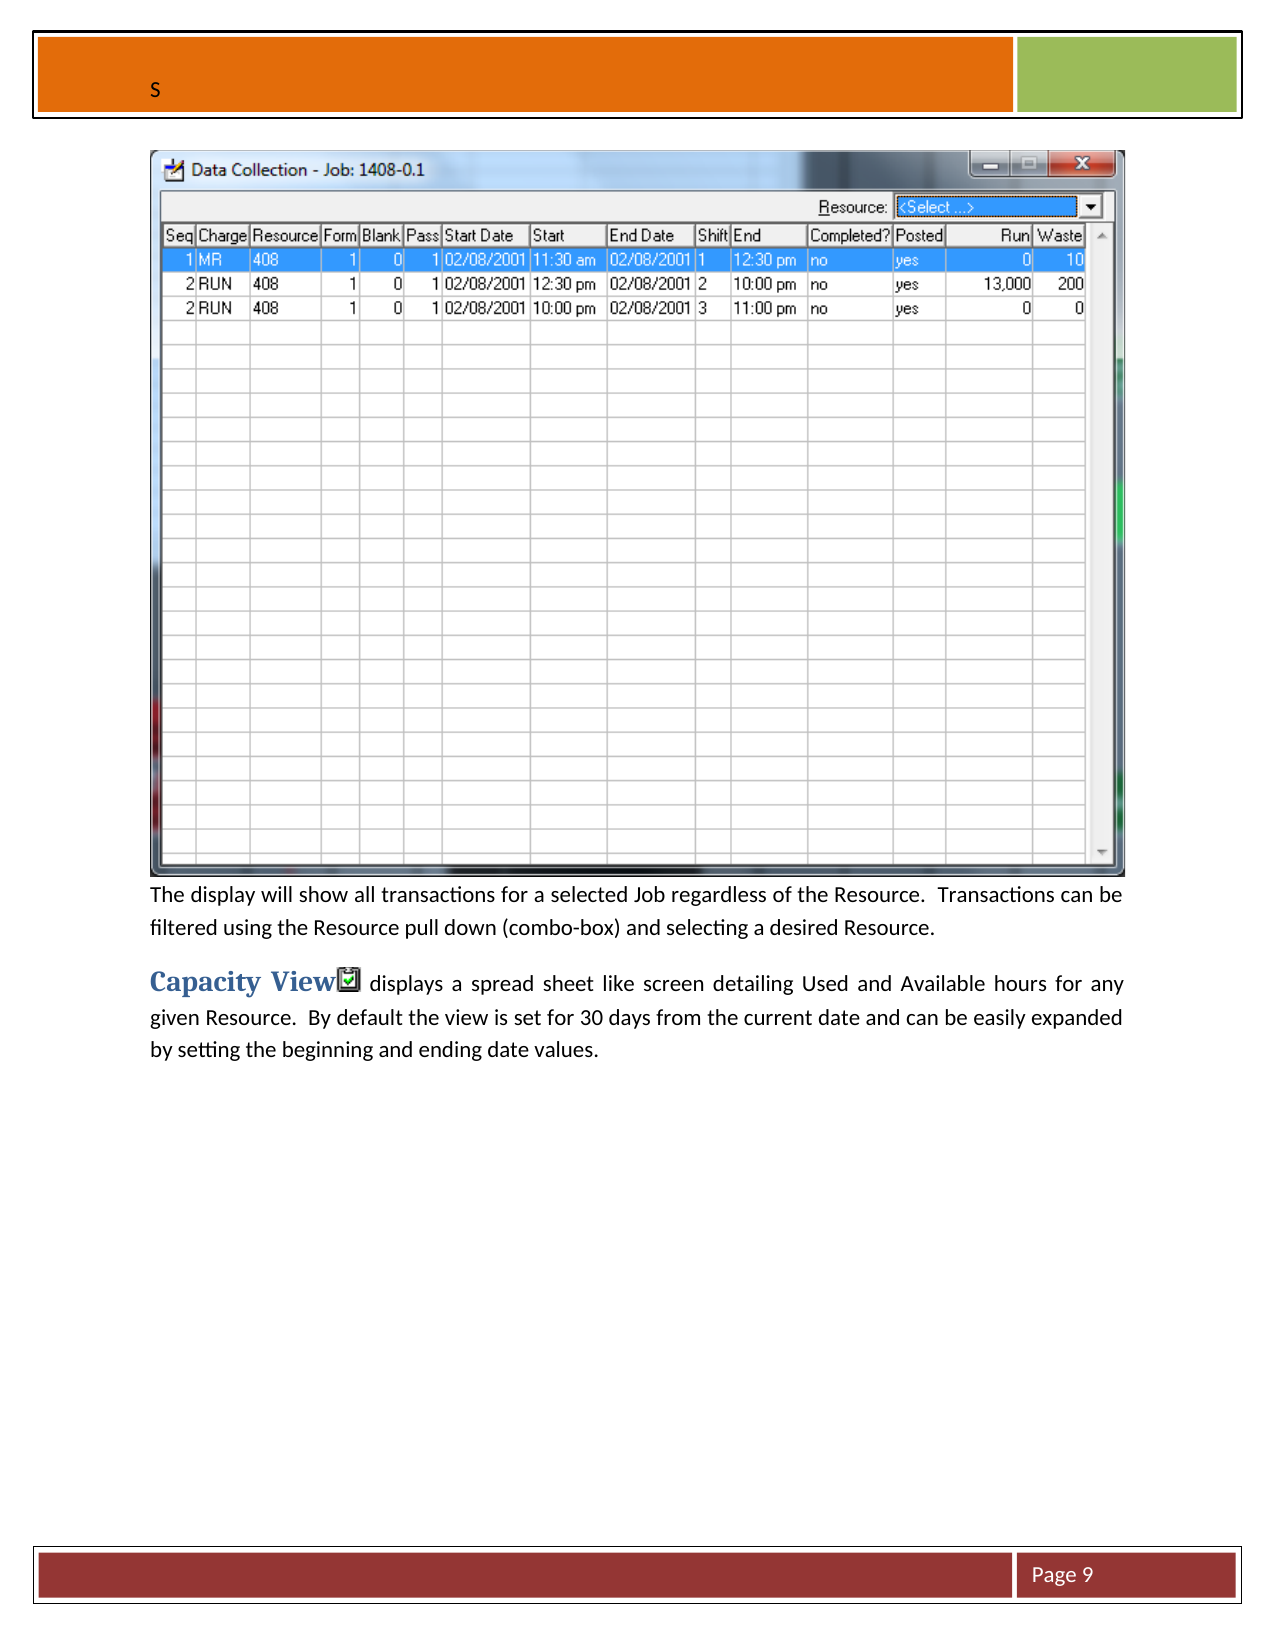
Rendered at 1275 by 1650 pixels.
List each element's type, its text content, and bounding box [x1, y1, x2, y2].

text The display will show all transactions for a selected Job regardless of the Resource. Transactions can be filtered using the Resource pull down (combo-box) and selecting a desired Resource. [150, 877, 1125, 941]
text Capacity View displays a spread sheet like screen detailing Used and Available hours for any given Resource. By default the view is set for 30 days from the current date and can be easily expanded by setting the beginning and ending date values. [150, 966, 1125, 1063]
picture [150, 150, 1125, 877]
picture [336, 967, 362, 992]
